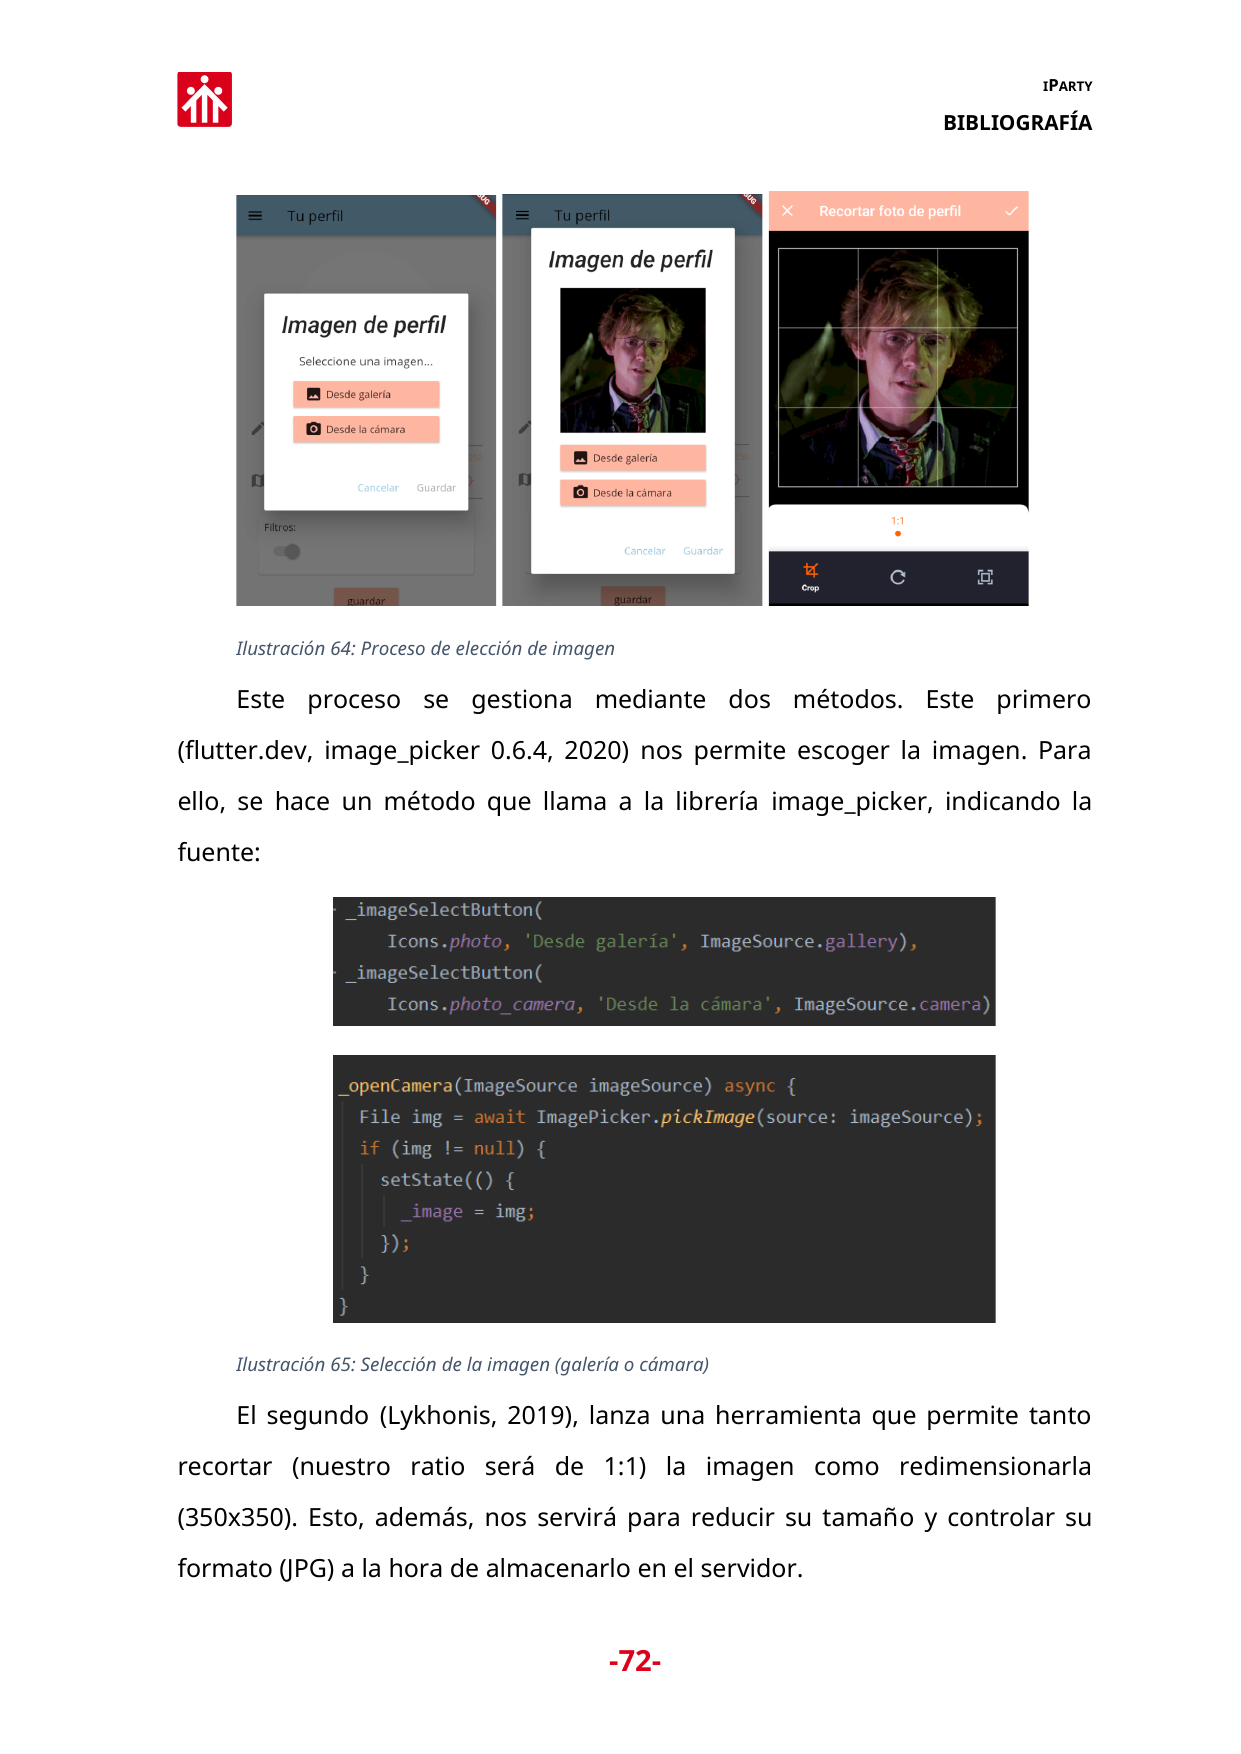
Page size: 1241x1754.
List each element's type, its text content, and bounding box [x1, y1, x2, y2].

picture [502, 194, 763, 606]
picture [177, 72, 232, 127]
text El segundo , lanza una herramienta que permite tanto recortar (nuestro ratio será de 1:1) la imagen como redimensionarla (350x350). Esto, además, nos servirá para reducir su tamaño y controlar su formato (JPG) a la hora de almacenarlo en el servidor. [177, 1398, 1092, 1585]
picture [236, 195, 497, 606]
picture [333, 897, 996, 1026]
picture [768, 191, 1029, 606]
picture [333, 1055, 996, 1323]
text Este proceso se gestiona mediante dos métodos. Este primero nos permite escoger la imagen. Para ello, se hace un método que llama a la librería image_picker, indicando la fuente: [177, 681, 1092, 868]
